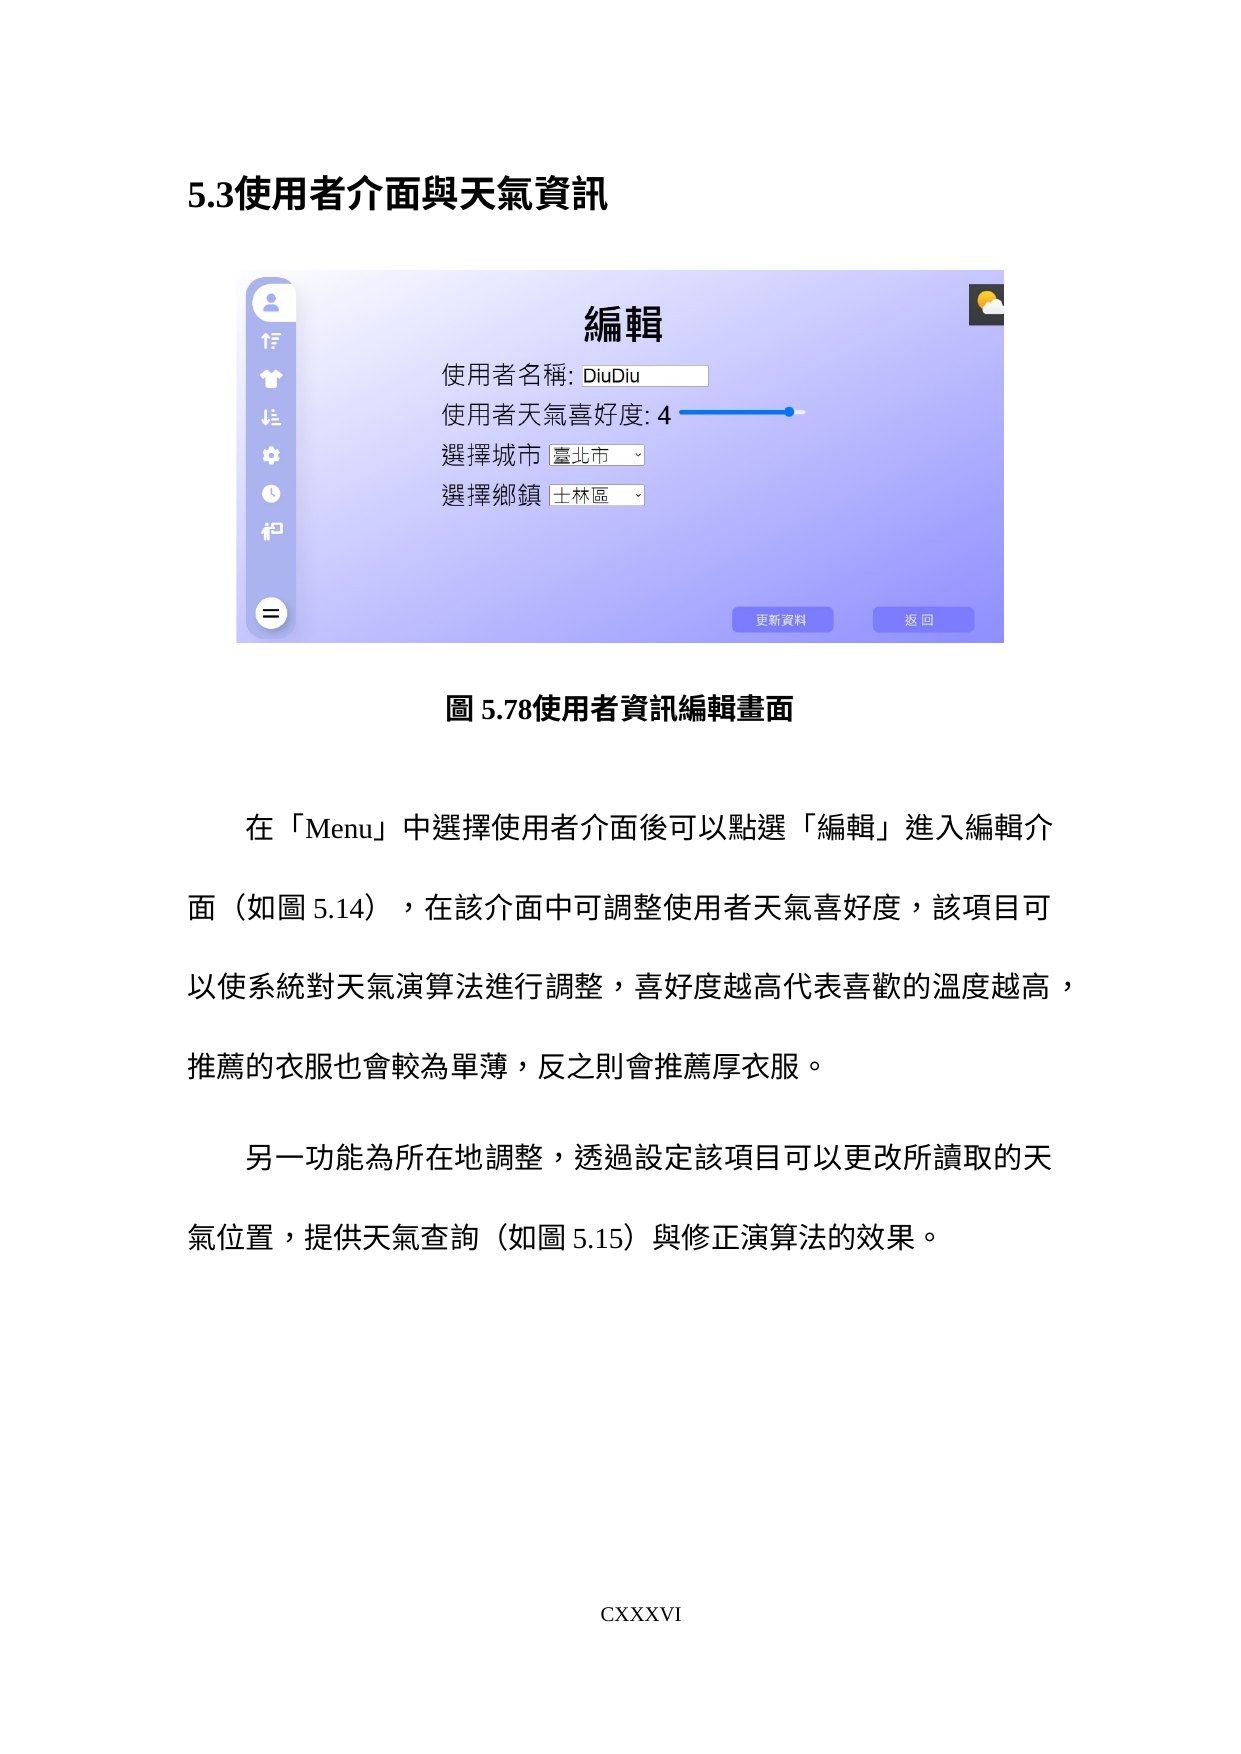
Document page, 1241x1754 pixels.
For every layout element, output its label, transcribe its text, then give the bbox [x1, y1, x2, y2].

subtitle 使用者介面與天氣資訊 [187, 151, 1053, 231]
text 在「Menu」中選擇使用者介面後可以點選「編輯」進入編輯介面（如圖5.14），在該介面中可調整使用者天氣喜好度，該項目可以使系統對天氣演算法進行調整，喜好度越高代表喜歡的溫度越高，推薦的衣服也會較為單薄，反之則會推薦厚衣服。 [187, 786, 1053, 1104]
picture [236, 270, 1004, 643]
text 另一功能為所在地調整，透過設定該項目可以更改所讀取的天氣位置，提供天氣查詢（如圖5.15）與修正演算法的效果。 [187, 1116, 1053, 1275]
